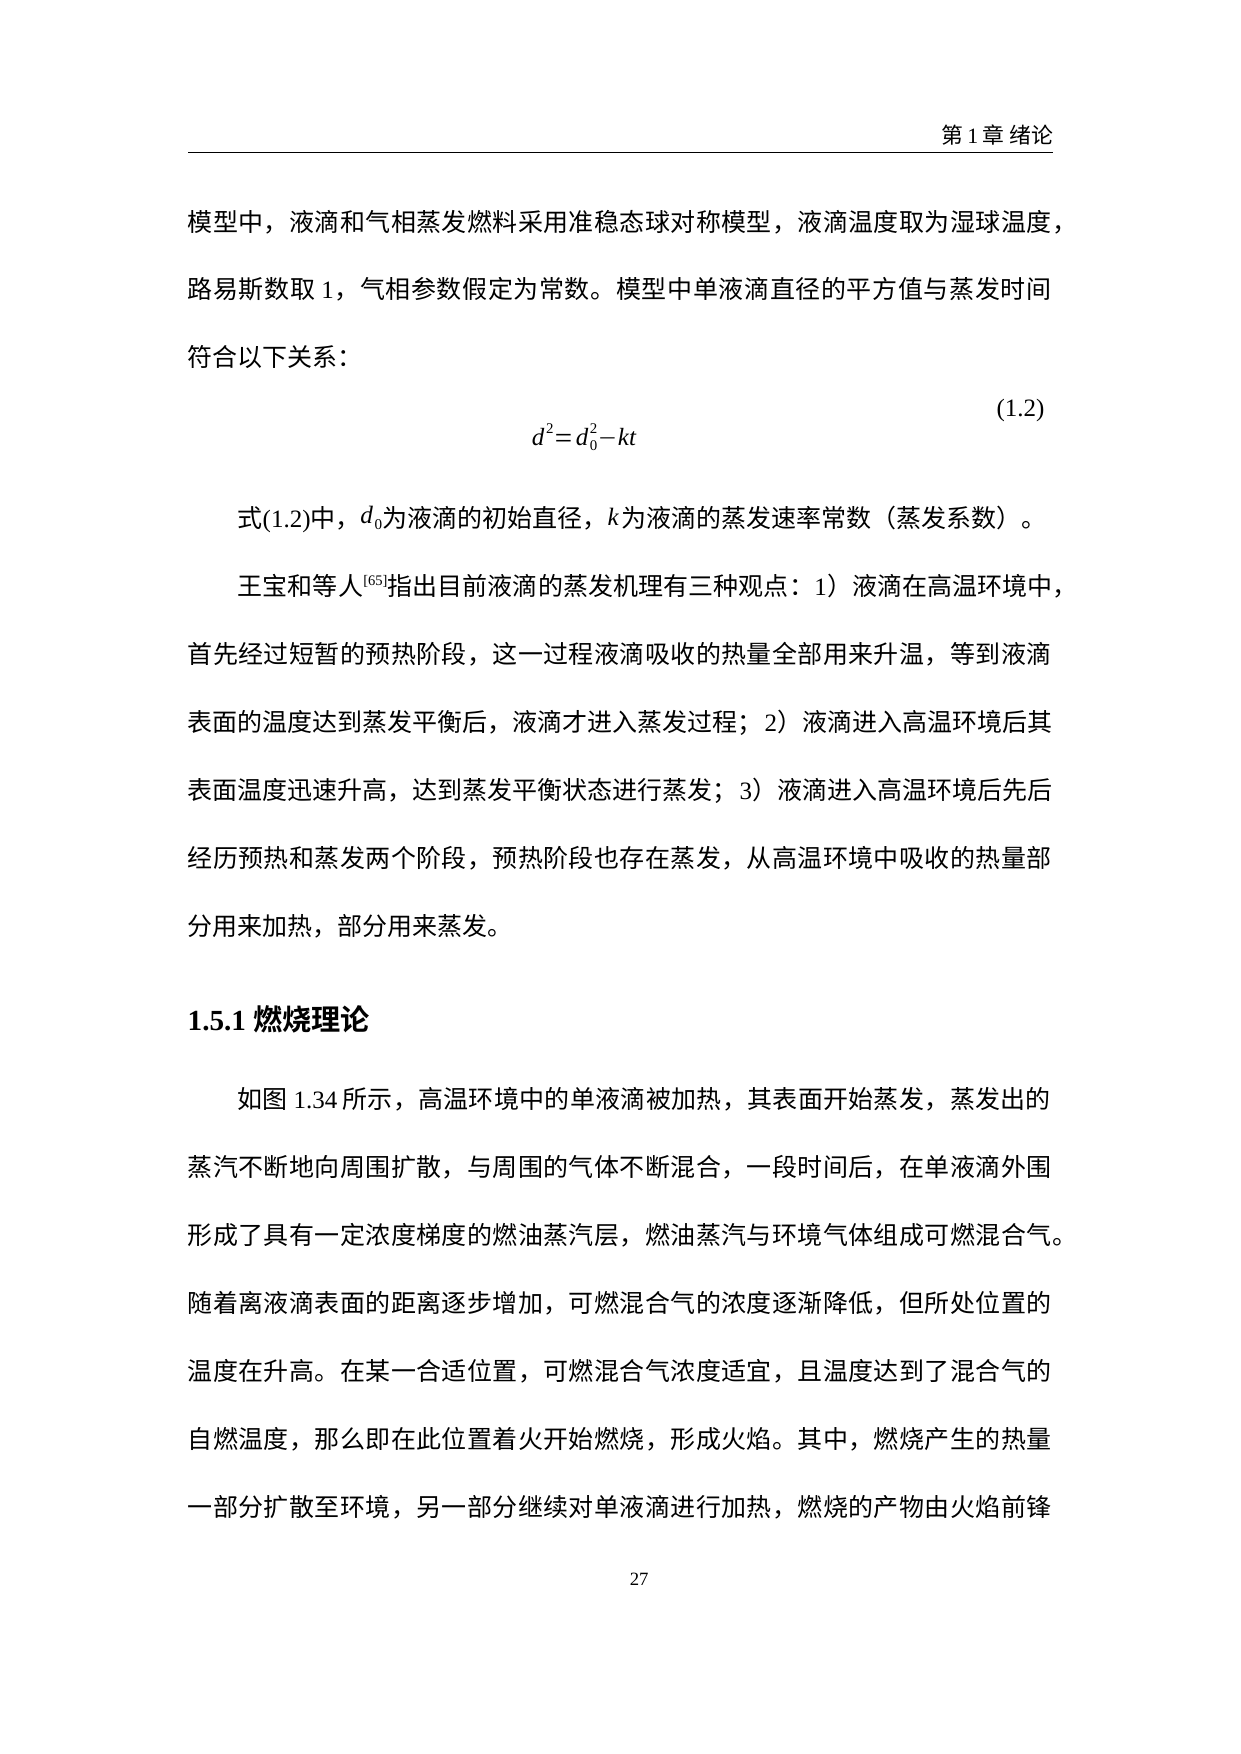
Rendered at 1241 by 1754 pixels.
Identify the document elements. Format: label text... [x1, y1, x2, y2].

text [187, 186, 1053, 390]
table_header [185, 390, 985, 483]
text 王宝和等人[65]指出目前液滴的蒸发机理有三种观点：1）液滴在高温环境中，首先经过短暂的预热阶段，这一过程液滴吸收的热量全部用来升温，等到液滴表面的温度达到蒸发平衡后，液滴才进入蒸发过程；2）液滴进入高温环境后其表面温度迅速升高，达到蒸发平衡状态进行蒸发；3）液滴进入高温环境后先后经历预热和蒸发两个阶段，预热阶段也存在蒸发，从高温环境中吸收的热量部分用来加热，部分用来蒸发。 [187, 551, 1053, 958]
subtitle 1.5.1 燃烧理论 [187, 983, 1053, 1051]
text 式(1.2)中，为液滴的初始直径，为液滴的蒸发速率常数（蒸发系数）。 [187, 483, 1053, 551]
table_header (1.2) [985, 390, 1056, 483]
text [187, 1064, 1053, 1539]
